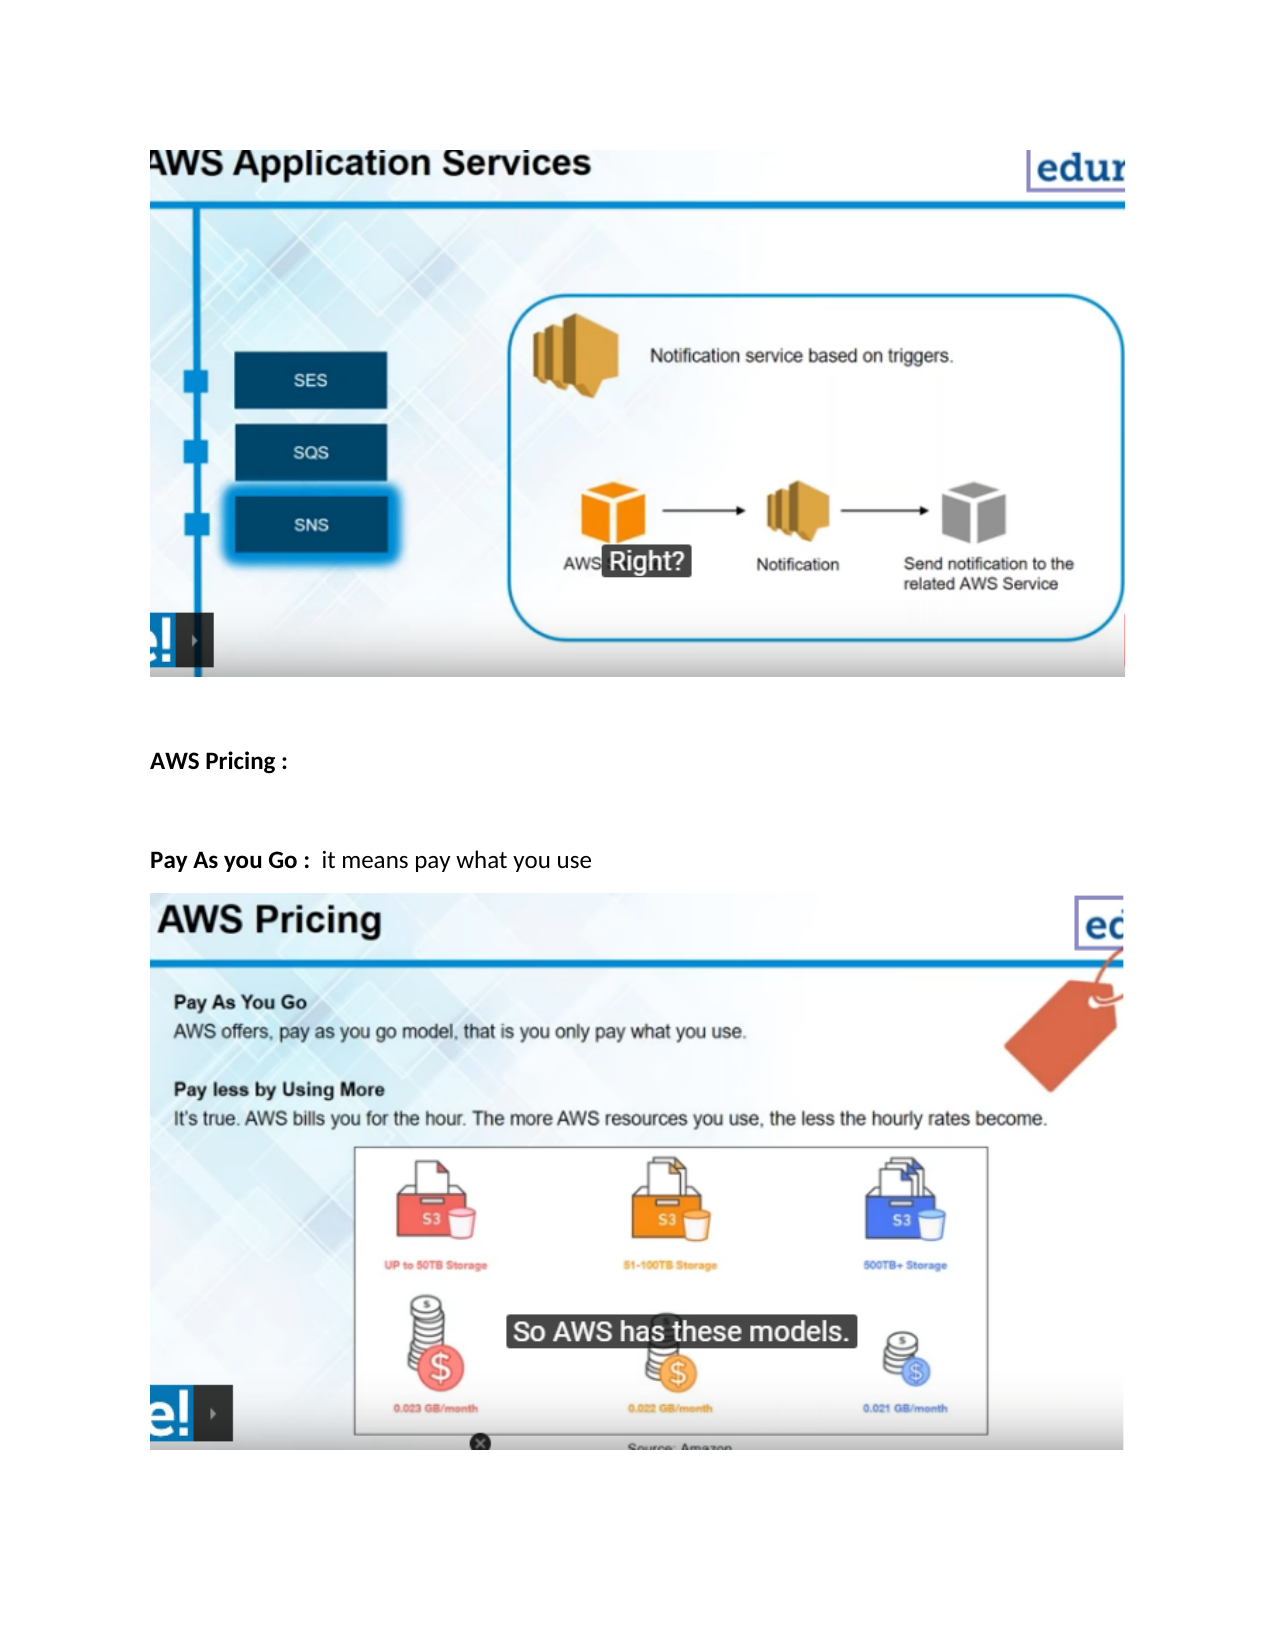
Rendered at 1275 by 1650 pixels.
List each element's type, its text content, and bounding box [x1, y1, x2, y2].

text AWS Pricing : [150, 745, 1125, 776]
text Pay As you Go : it means pay what you use [150, 844, 1125, 875]
picture [150, 893, 1124, 1450]
picture [150, 150, 1125, 677]
picture [150, 653, 157, 665]
